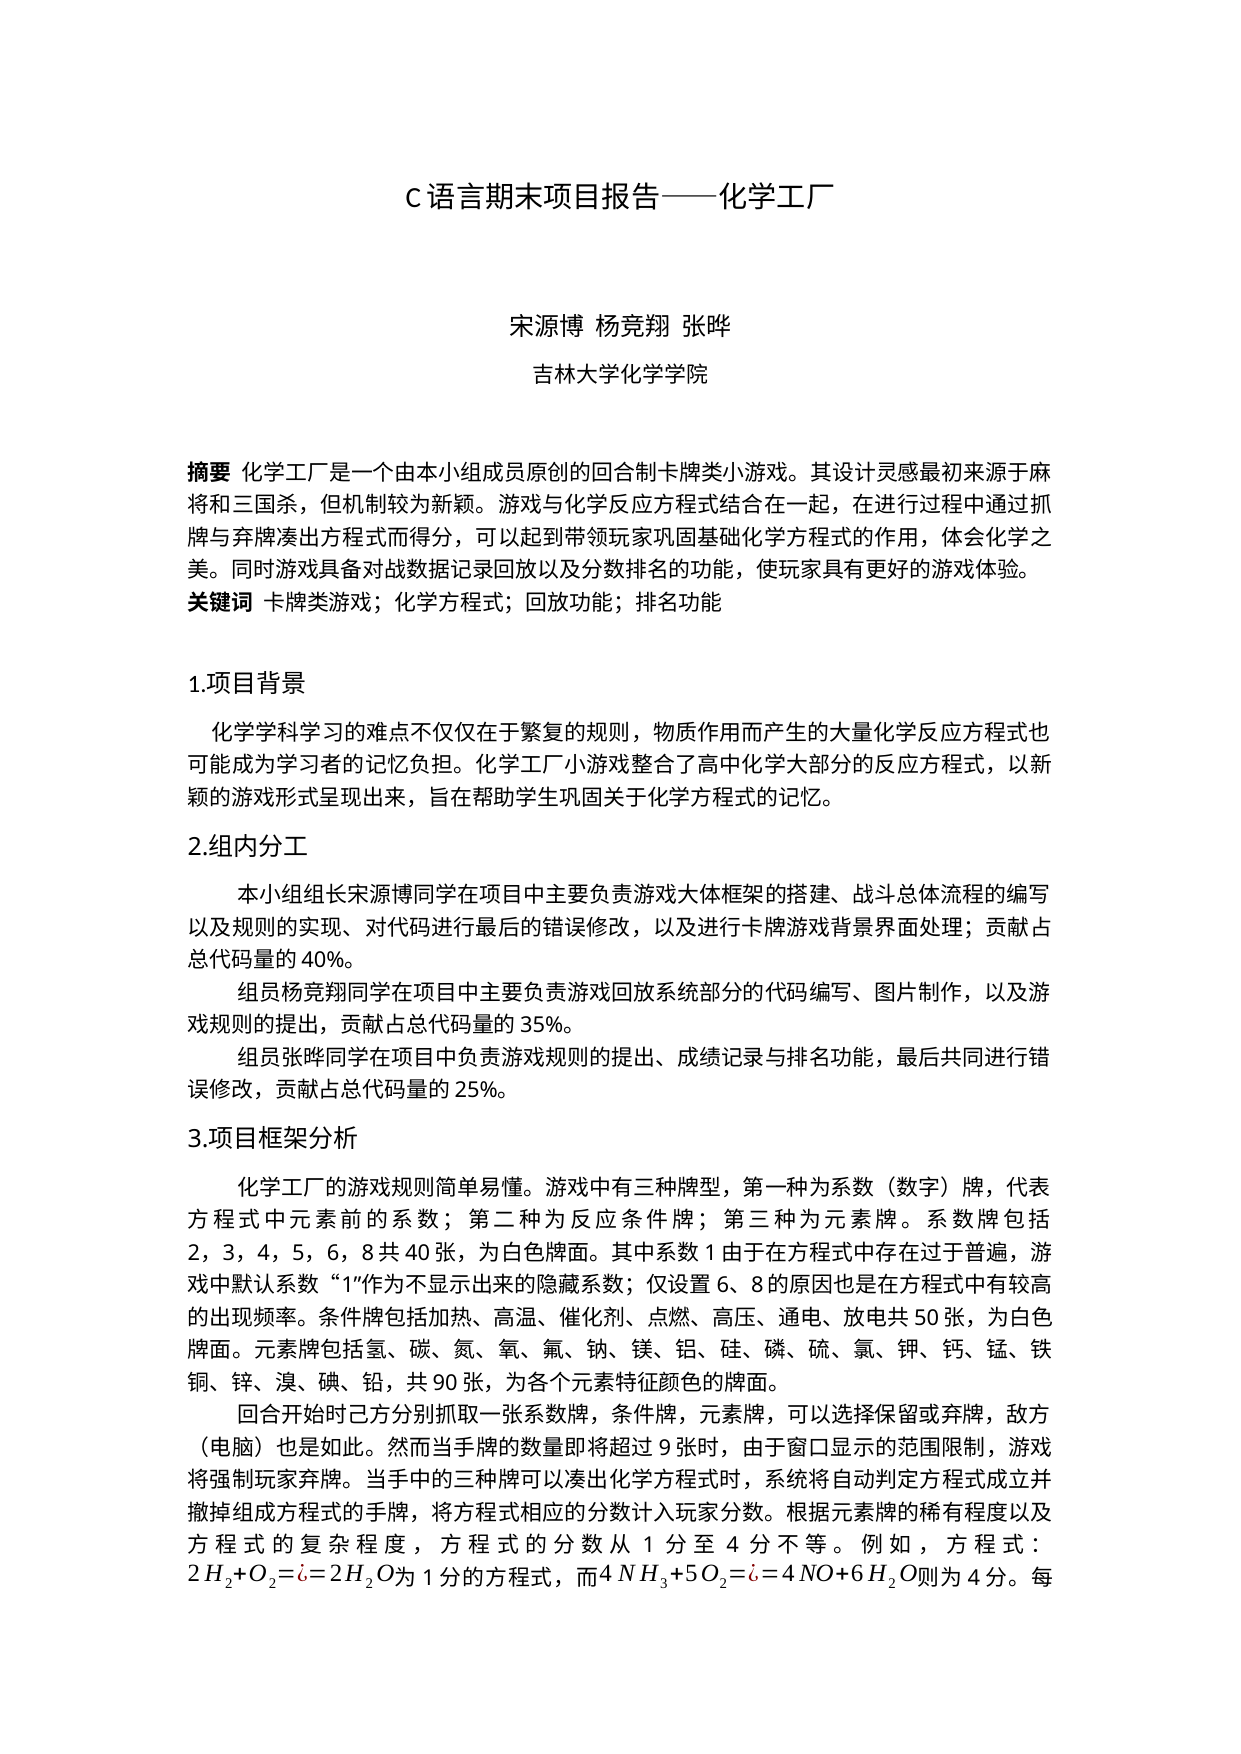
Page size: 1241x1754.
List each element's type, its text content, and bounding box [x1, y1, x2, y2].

text 宋源博 杨竞翔 张晔 [187, 292, 1053, 357]
text C语言期末项目报告——化学工厂 [187, 162, 1053, 227]
text 吉林大学化学学院 [187, 357, 1053, 389]
text 化学工厂的游戏规则简单易懂。游戏中有三种牌型，第一种为系数（数字）牌，代表方程式中元素前的系数；第二种为反应条件牌；第三种为元素牌。系数牌包括2，3，4，5，6，8共40张，为白色牌面。其中系数1由于在方程式中存在过于普遍，游戏中默认系数“1”作为不显示出来的隐藏系数；仅设置6、8的原因也是在方程式中有较高的出现频率。条件牌包括加热、高温、催化剂、点燃、高压、通电、放电共50张，为白色牌面。元素牌包括氢、碳、氮、氧、氟、钠、镁、铝、硅、磷、硫、氯、钾、钙、锰、铁、铜、锌、溴、碘、铅，共90张，为各个元素特征颜色的牌面。 [187, 1169, 1053, 1397]
text 1.项目背景 [187, 649, 1053, 714]
text 摘要 化学工厂是一个由本小组成员原创的回合制卡牌类小游戏。其设计灵感最初来源于麻将和三国杀，但机制较为新颖。游戏与化学反应方程式结合在一起，在进行过程中通过抓牌与弃牌凑出方程式而得分，可以起到带领玩家巩固基础化学方程式的作用，体会化学之美。同时游戏具备对战数据记录回放以及分数排名的功能，使玩家具有更好的游戏体验。 [187, 454, 1053, 584]
text 3.项目框架分析 [187, 1104, 1053, 1169]
text 关键词 卡牌类游戏；化学方程式；回放功能；排名功能 [187, 584, 1053, 617]
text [187, 1397, 1053, 1592]
text 组员张晔同学在项目中负责游戏规则的提出、成绩记录与排名功能，最后共同进行错误修改，贡献占总代码量的25%。 [187, 1039, 1053, 1104]
text 组员杨竞翔同学在项目中主要负责游戏回放系统部分的代码编写、图片制作，以及游戏规则的提出，贡献占总代码量的35%。 [187, 974, 1053, 1039]
text 本小组组长宋源博同学在项目中主要负责游戏大体框架的搭建、战斗总体流程的编写以及规则的实现、对代码进行最后的错误修改，以及进行卡牌游戏背景界面处理；贡献占总代码量的40%。 [187, 877, 1053, 974]
text 化学学科学习的难点不仅仅在于繁复的规则，物质作用而产生的大量化学反应方程式也可能成为学习者的记忆负担。化学工厂小游戏整合了高中化学大部分的反应方程式，以新颖的游戏形式呈现出来，旨在帮助学生巩固关于化学方程式的记忆。 [187, 714, 1053, 812]
text 2.组内分工 [187, 812, 1053, 877]
